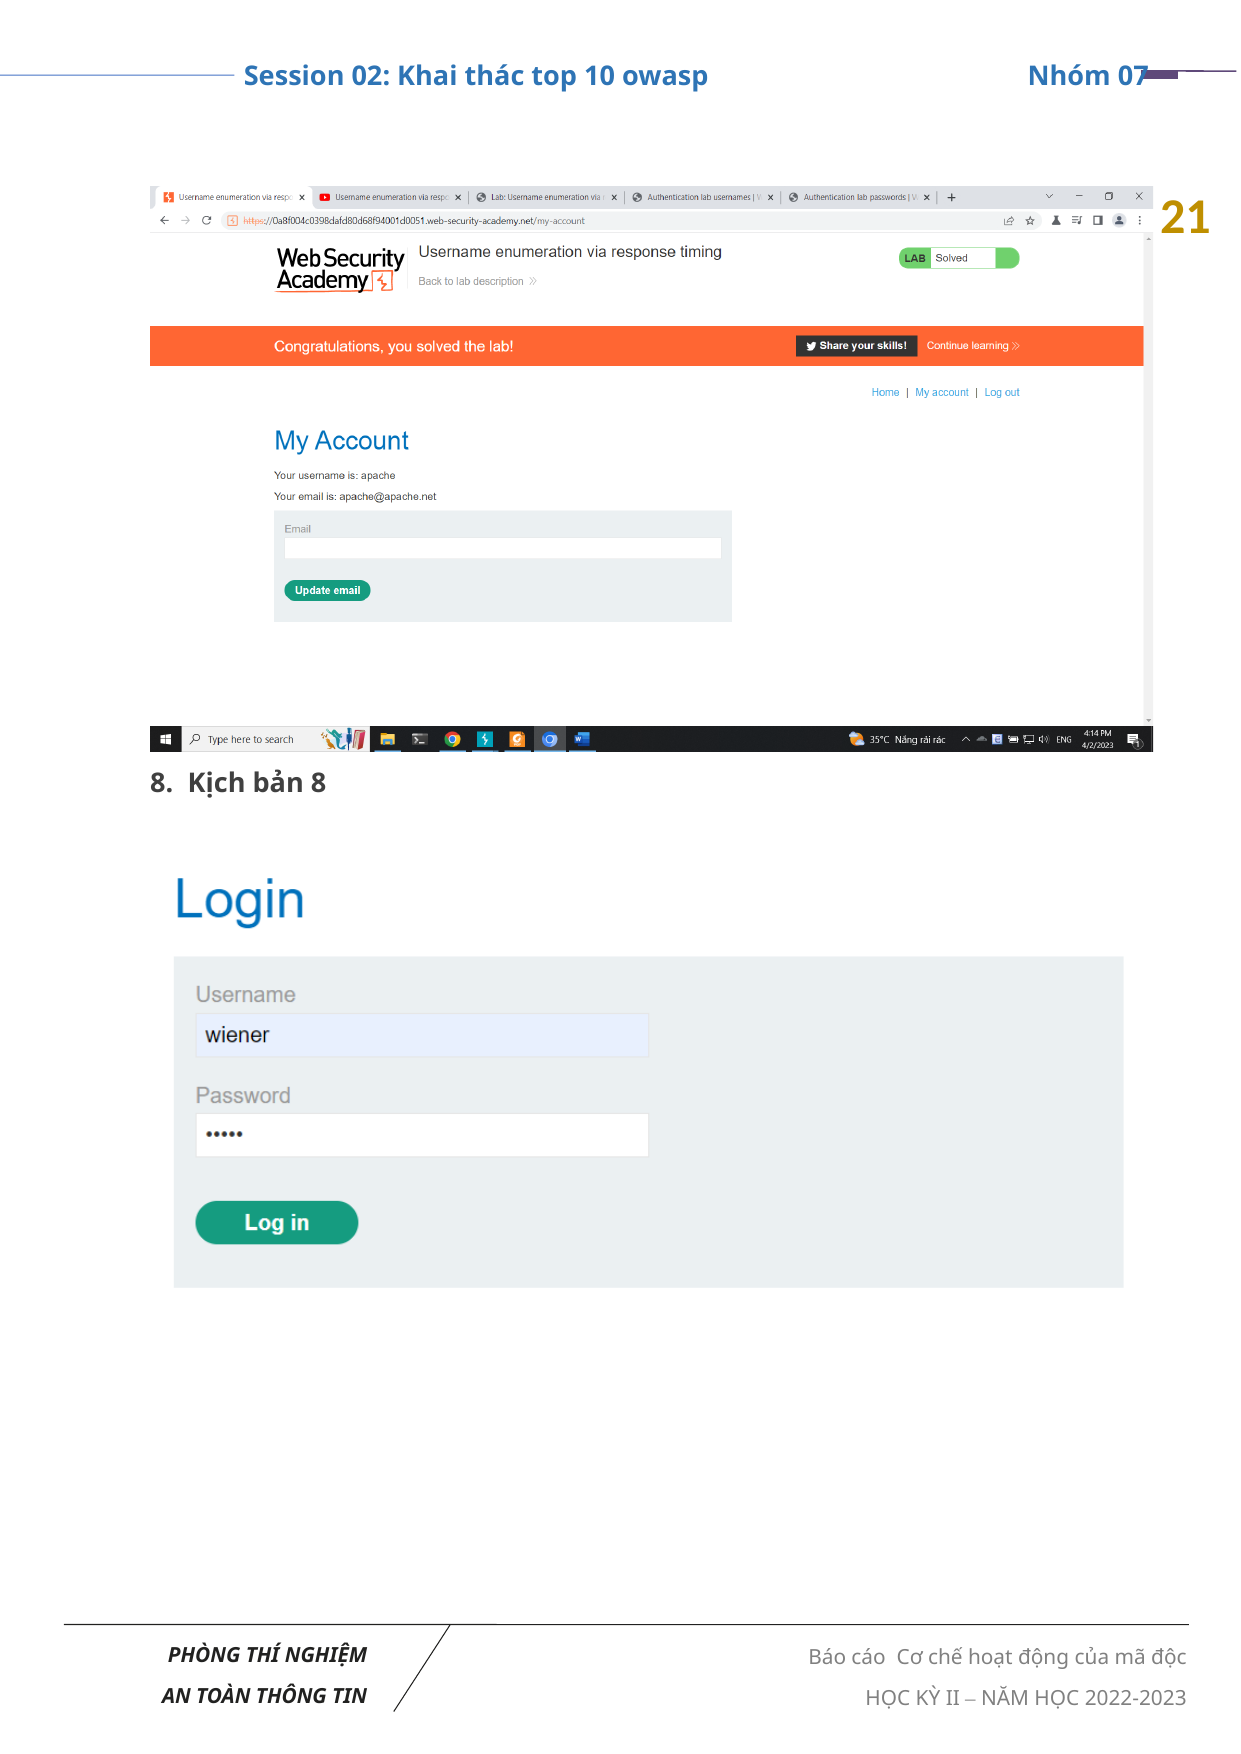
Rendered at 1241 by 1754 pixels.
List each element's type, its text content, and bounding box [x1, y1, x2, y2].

picture [150, 186, 1154, 752]
picture [150, 862, 1154, 1353]
subtitle Kịch bản 8 [150, 764, 1153, 801]
